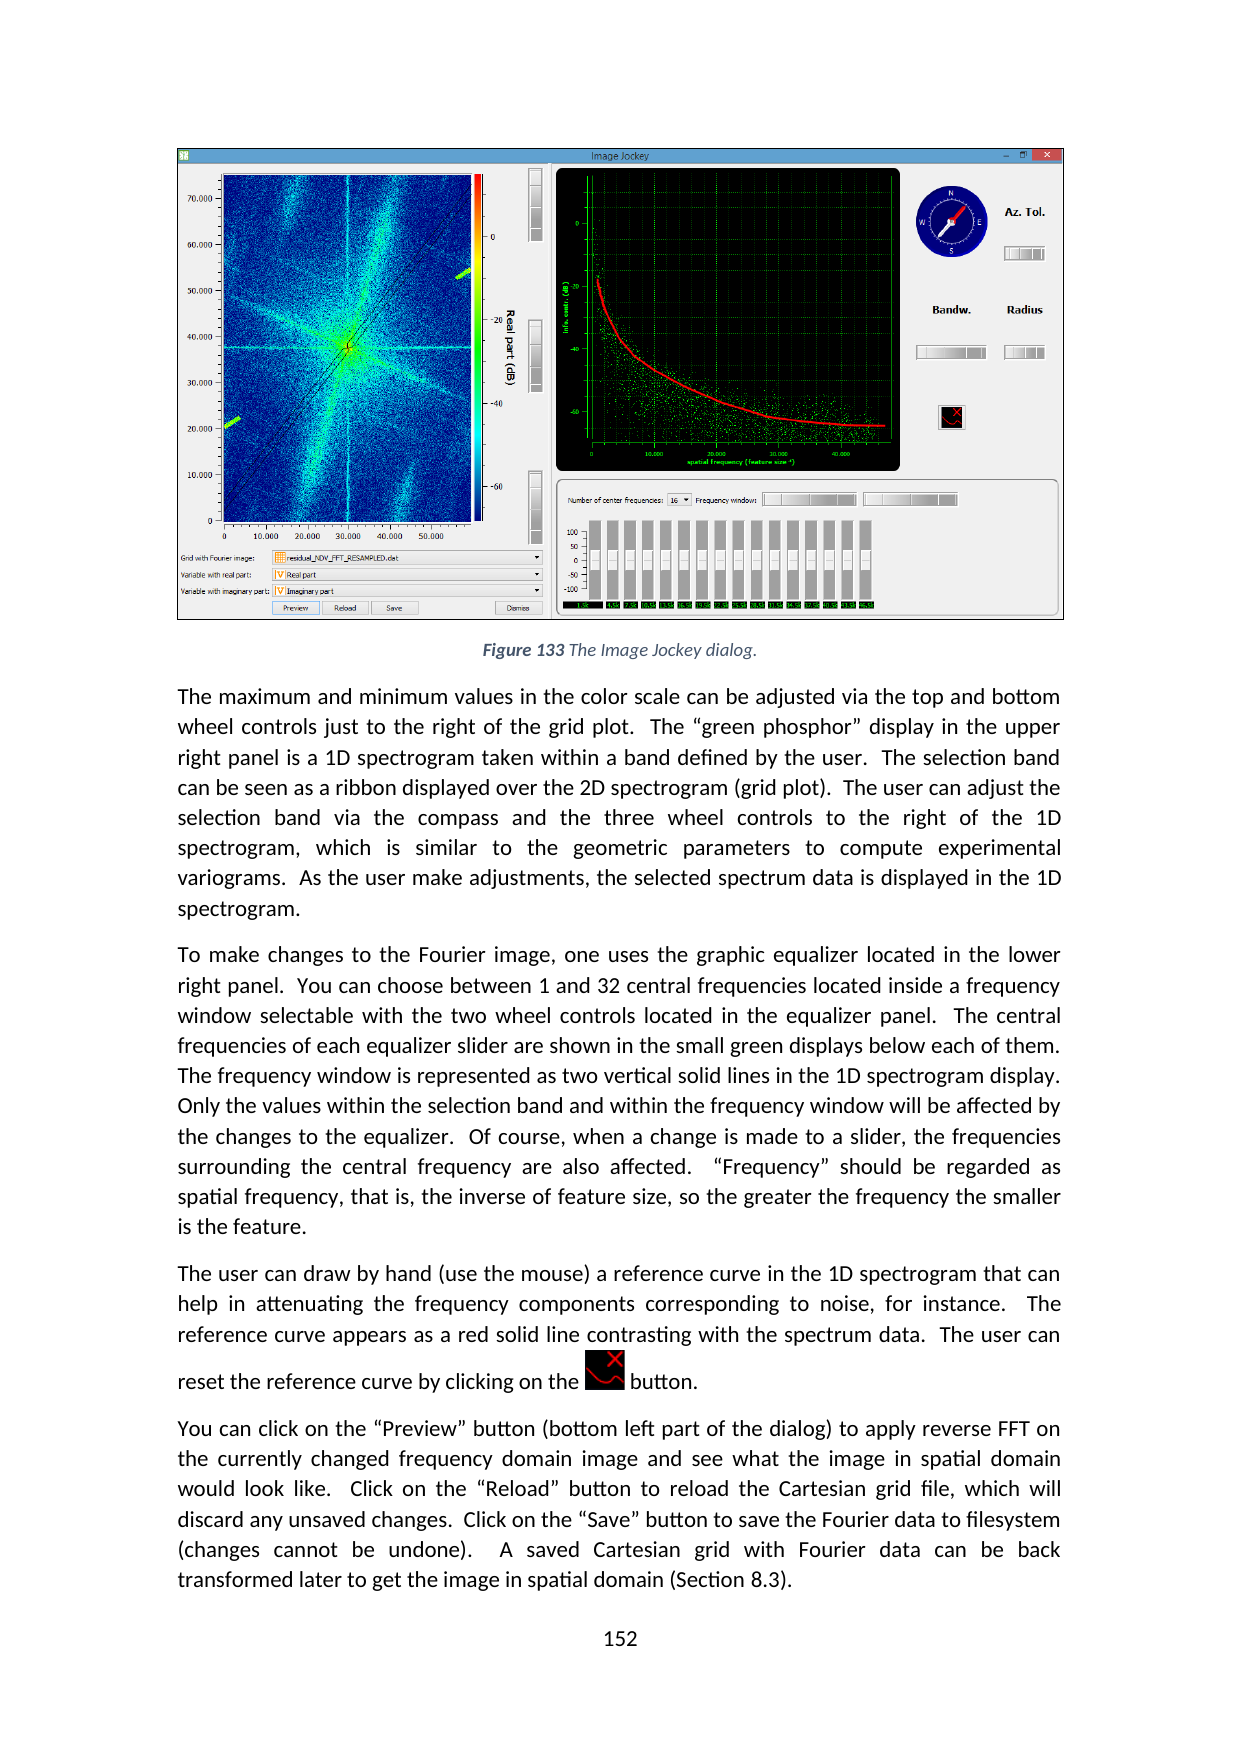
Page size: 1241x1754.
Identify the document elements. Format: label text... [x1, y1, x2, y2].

text You can click on the “Preview” button (bottom left part of the dialog) to apply reverse FFT on the currently changed frequency domain image and see what the image in spatial domain would look like. Click on the “Reload” button to reload the Cartesian grid file, which will discard any unsaved changes. Click on the “Save” button to save the Fourier data to filesystem (changes cannot be undone). A saved Cartesian grid with Fourier data can be back transformed later to get the image in spatial domain (Section 8.3). [177, 1414, 1063, 1593]
text To make changes to the Fourier image, one uses the graphic equalizer located in the lower right panel. You can choose between 1 and 32 central frequencies located inside a frequency window selectable with the two wheel controls located in the equalizer panel. The central frequencies of each equalizer slider are shown in the small green displays below each of them. The frequency window is represented as two vertical solid lines in the 1D spectrogram display. Only the values within the selection band and within the frequency window will be affected by the changes to the equalizer. Of course, when a change is made to a slider, the frequencies surrounding the central frequency are also affected. “Frequency” should be regarded as spatial frequency, that is, the inverse of feature size, so the greater the frequency the smaller is the feature. [177, 941, 1063, 1241]
text Figure 133 The Image Jockey dialog. [177, 638, 1063, 661]
text The user can draw by hand (use the mouse) a reference curve in the 1D spectrogram that can help in attenuating the frequency components corresponding to noise, for instance. The reference curve appears as a red solid line contrasting with the spectrum data. The user can reset the reference curve by clicking on the button. [177, 1259, 1063, 1395]
text The maximum and minimum values in the color scale can be adjusted via the top and bottom wheel controls just to the right of the grid plot. The “green phosphor” display in the upper right panel is a 1D spectrogram taken within a band defined by the user. The selection band can be seen as a ribbon displayed over the 2D spectrogram (grid plot). The user can adjust the selection band via the compass and the three wheel controls to the right of the 1D spectrogram, which is similar to the geometric parameters to compute experimental variograms. As the user make adjustments, the selected spectrum data is displayed in the 1D spectrogram. [177, 682, 1063, 922]
picture [585, 1350, 625, 1390]
picture [178, 149, 1063, 619]
